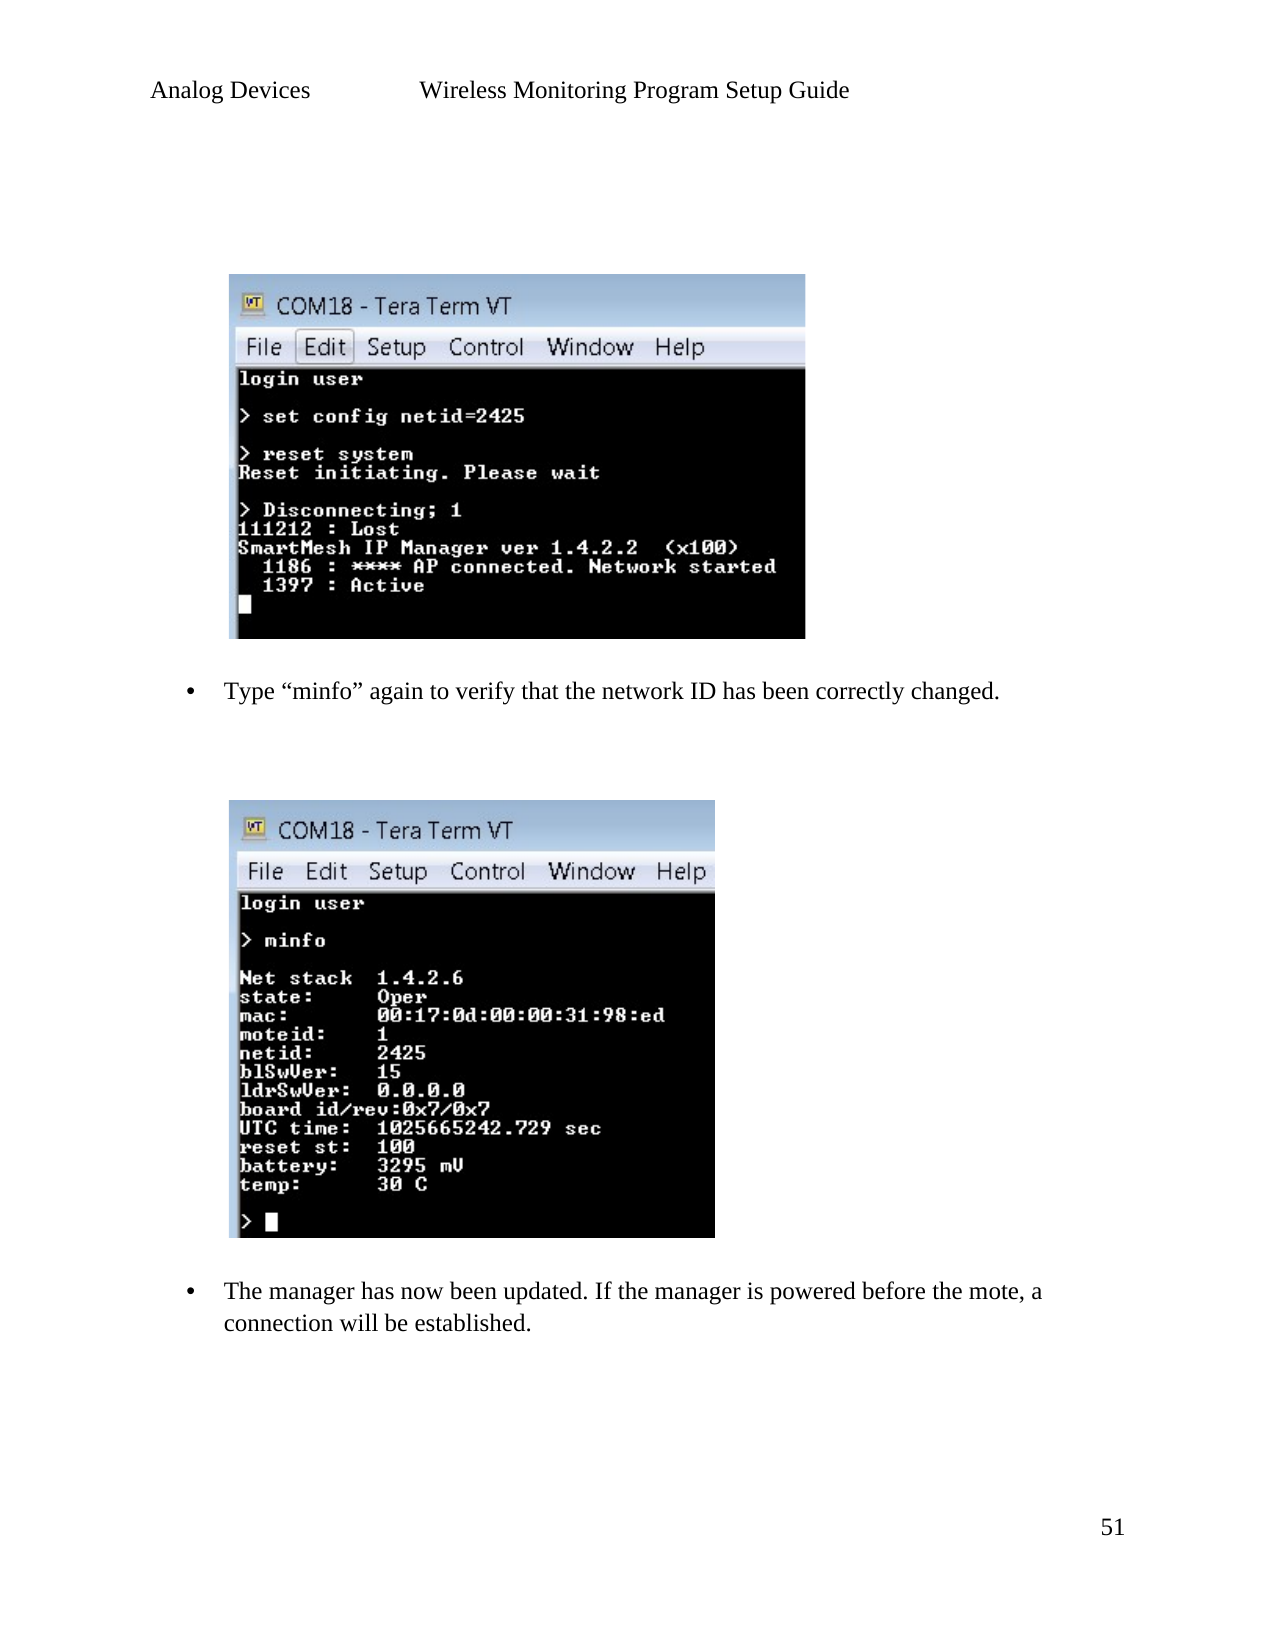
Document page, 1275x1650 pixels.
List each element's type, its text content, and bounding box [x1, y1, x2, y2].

list Type “minfo” again to verify that the network ID has been correctly changed. [186, 676, 1126, 705]
list The manager has now been updated. If the manager is powered before the mote, a connection will be established. [186, 1276, 1126, 1337]
picture [228, 800, 715, 1238]
picture [228, 274, 806, 639]
